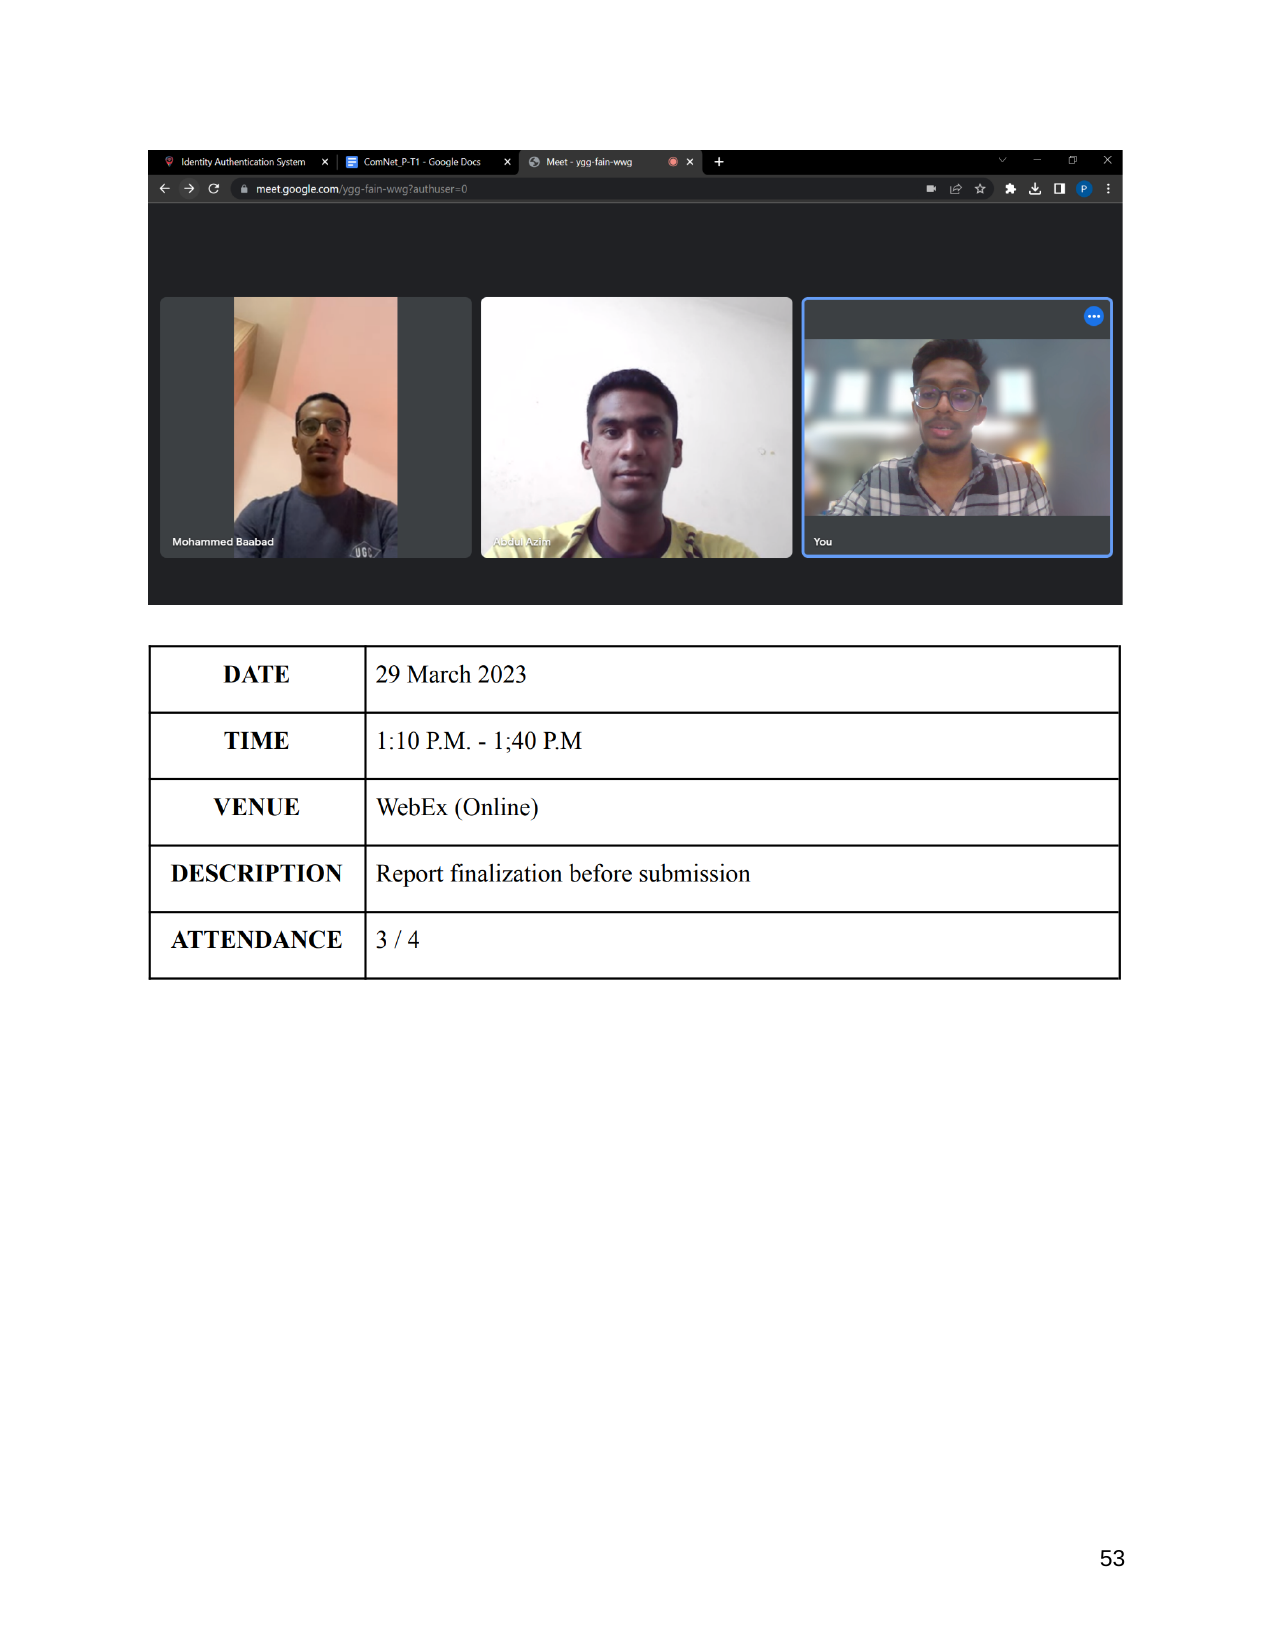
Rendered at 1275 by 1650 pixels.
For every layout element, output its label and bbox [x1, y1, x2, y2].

picture [147, 642, 1123, 982]
picture [147, 150, 1123, 605]
